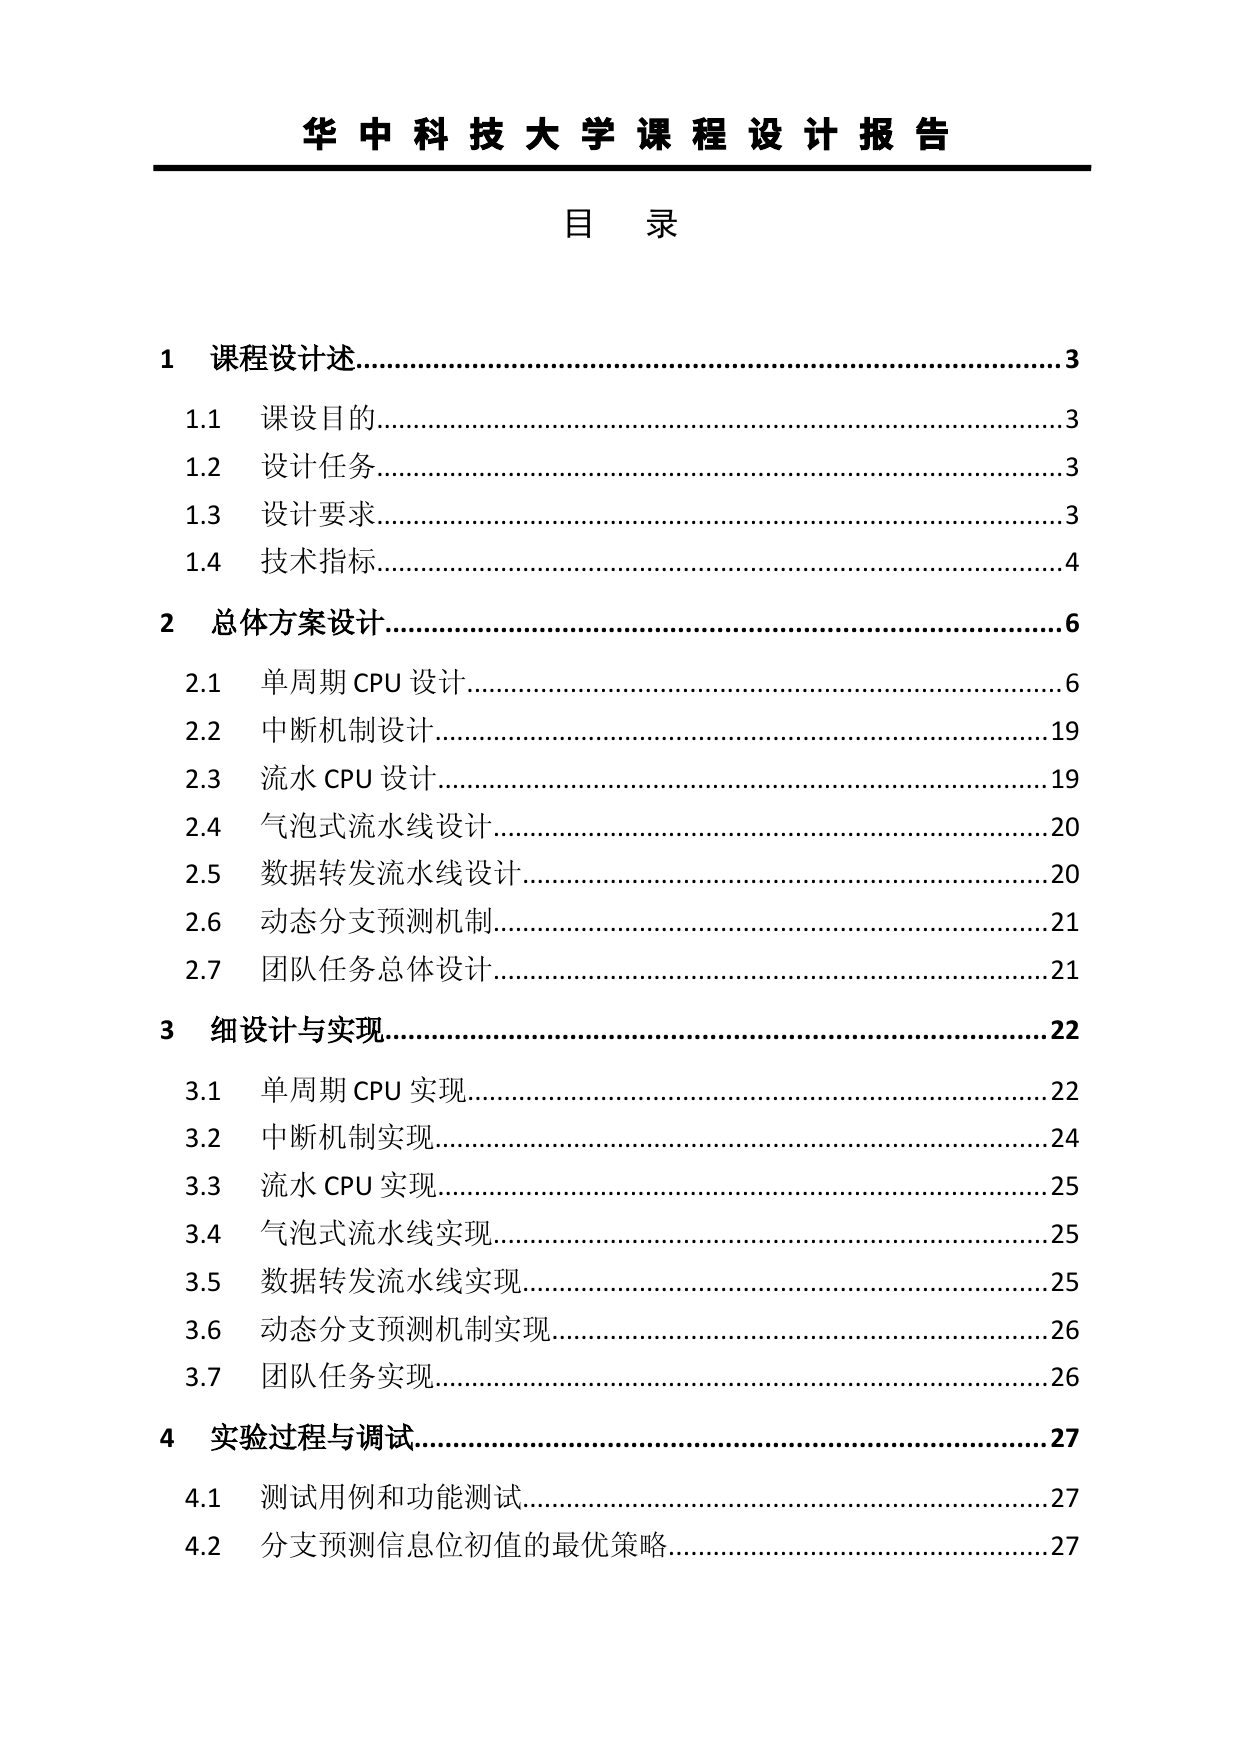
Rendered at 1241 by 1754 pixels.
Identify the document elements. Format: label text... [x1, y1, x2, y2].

text 3.6 动态分支预测机制实现 26 [184, 1304, 1081, 1352]
text 1.1 课设目的 3 [184, 394, 1081, 441]
text 4.1 测试用例和功能测试 27 [184, 1473, 1081, 1521]
text 1.4 技术指标 4 [184, 537, 1081, 585]
text 1.3 设计要求 3 [184, 489, 1081, 537]
text 2 总体方案设计 6 [159, 597, 1081, 645]
text 3.5 数据转发流水线实现 25 [184, 1256, 1081, 1304]
text 3.1 单周期CPU 实现 22 [184, 1065, 1081, 1113]
text 3.4 气泡式流水线实现 25 [184, 1209, 1081, 1256]
text 1 课程设计概述 3 [159, 333, 1081, 381]
text 3.3 流水CPU实现 25 [184, 1161, 1081, 1209]
text 2.3 流水CPU设计 19 [184, 753, 1081, 801]
text 1.2 设计任务 3 [184, 441, 1081, 489]
text 2.6 动态分支预测机制 21 [184, 897, 1081, 944]
text 2.2 中断机制设计 19 [184, 706, 1081, 753]
text 3.2 中断机制实现 24 [184, 1113, 1081, 1161]
text 2.7 团队任务总体设计 21 [184, 944, 1081, 992]
text 3 详细设计与实现 22 [159, 1005, 1081, 1053]
text 2.1 单周期CPU设计 6 [184, 658, 1081, 706]
text 目 录 [159, 197, 1081, 245]
text 2.4 气泡式流水线设计 20 [184, 801, 1081, 849]
text 2.5 数据转发流水线设计 20 [184, 849, 1081, 897]
text 4.2 分支预测信息位初值的最优策略 27 [184, 1521, 1081, 1568]
text 3.7 团队任务实现 26 [184, 1352, 1081, 1400]
text 4 实验过程与调试 27 [159, 1412, 1081, 1460]
